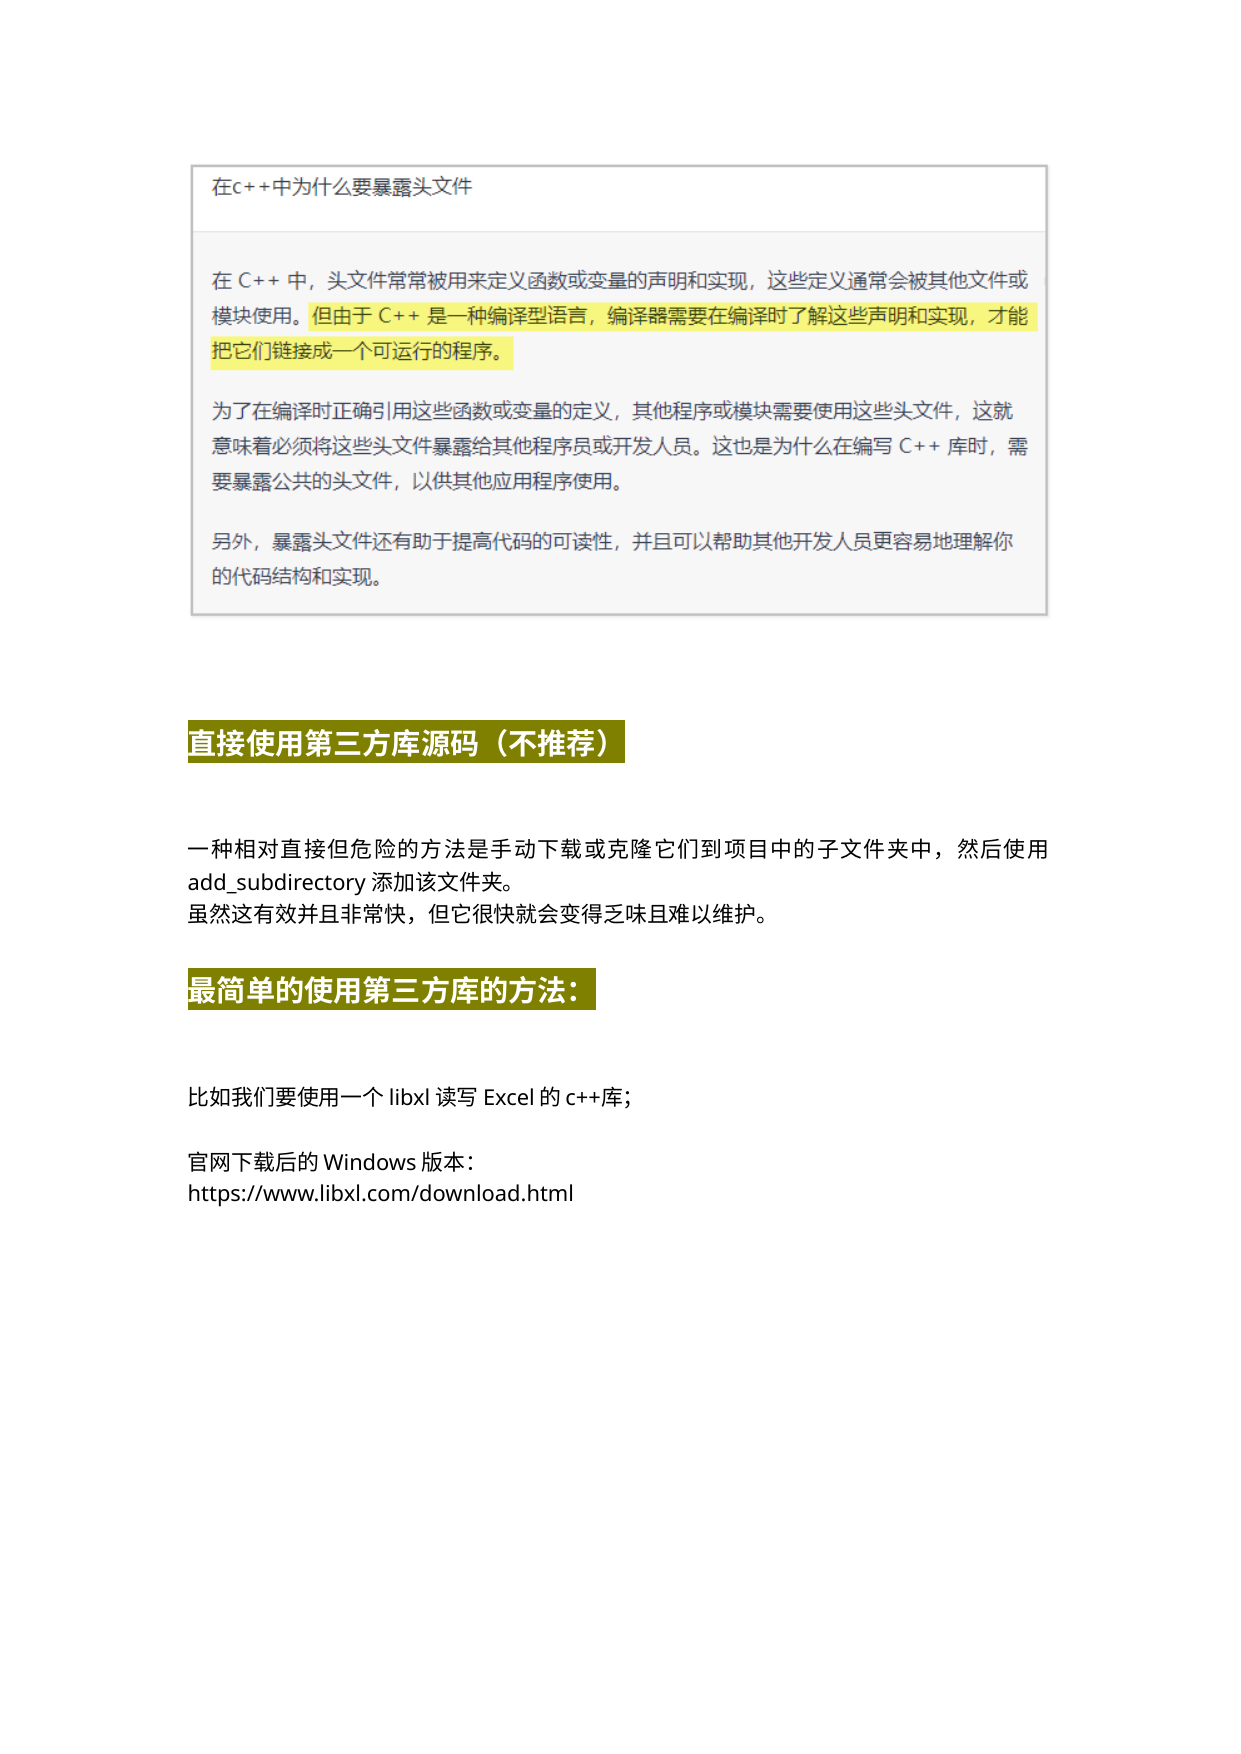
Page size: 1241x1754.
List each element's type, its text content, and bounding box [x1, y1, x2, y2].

text 虽然这有效并且非常快，但它很快就会变得乏味且难以维护。 [187, 897, 1053, 929]
text 官网下载后的Windows版本： [187, 1144, 1053, 1177]
subtitle 直接使用第三方库源码（不推荐） [187, 709, 1053, 774]
text https://www.libxl.com/download.html [187, 1177, 1053, 1209]
text 一种相对直接但危险的方法是手动下载或克隆它们到项目中的子文件夹中，然后使用 add_subdirectory 添加该文件夹。 [187, 832, 1053, 897]
picture [187, 162, 1053, 621]
subtitle 最简单的使用第三方库的方法： [187, 957, 1053, 1022]
text 比如我们要使用一个libxl读写Excel的c++库； [187, 1079, 1053, 1112]
